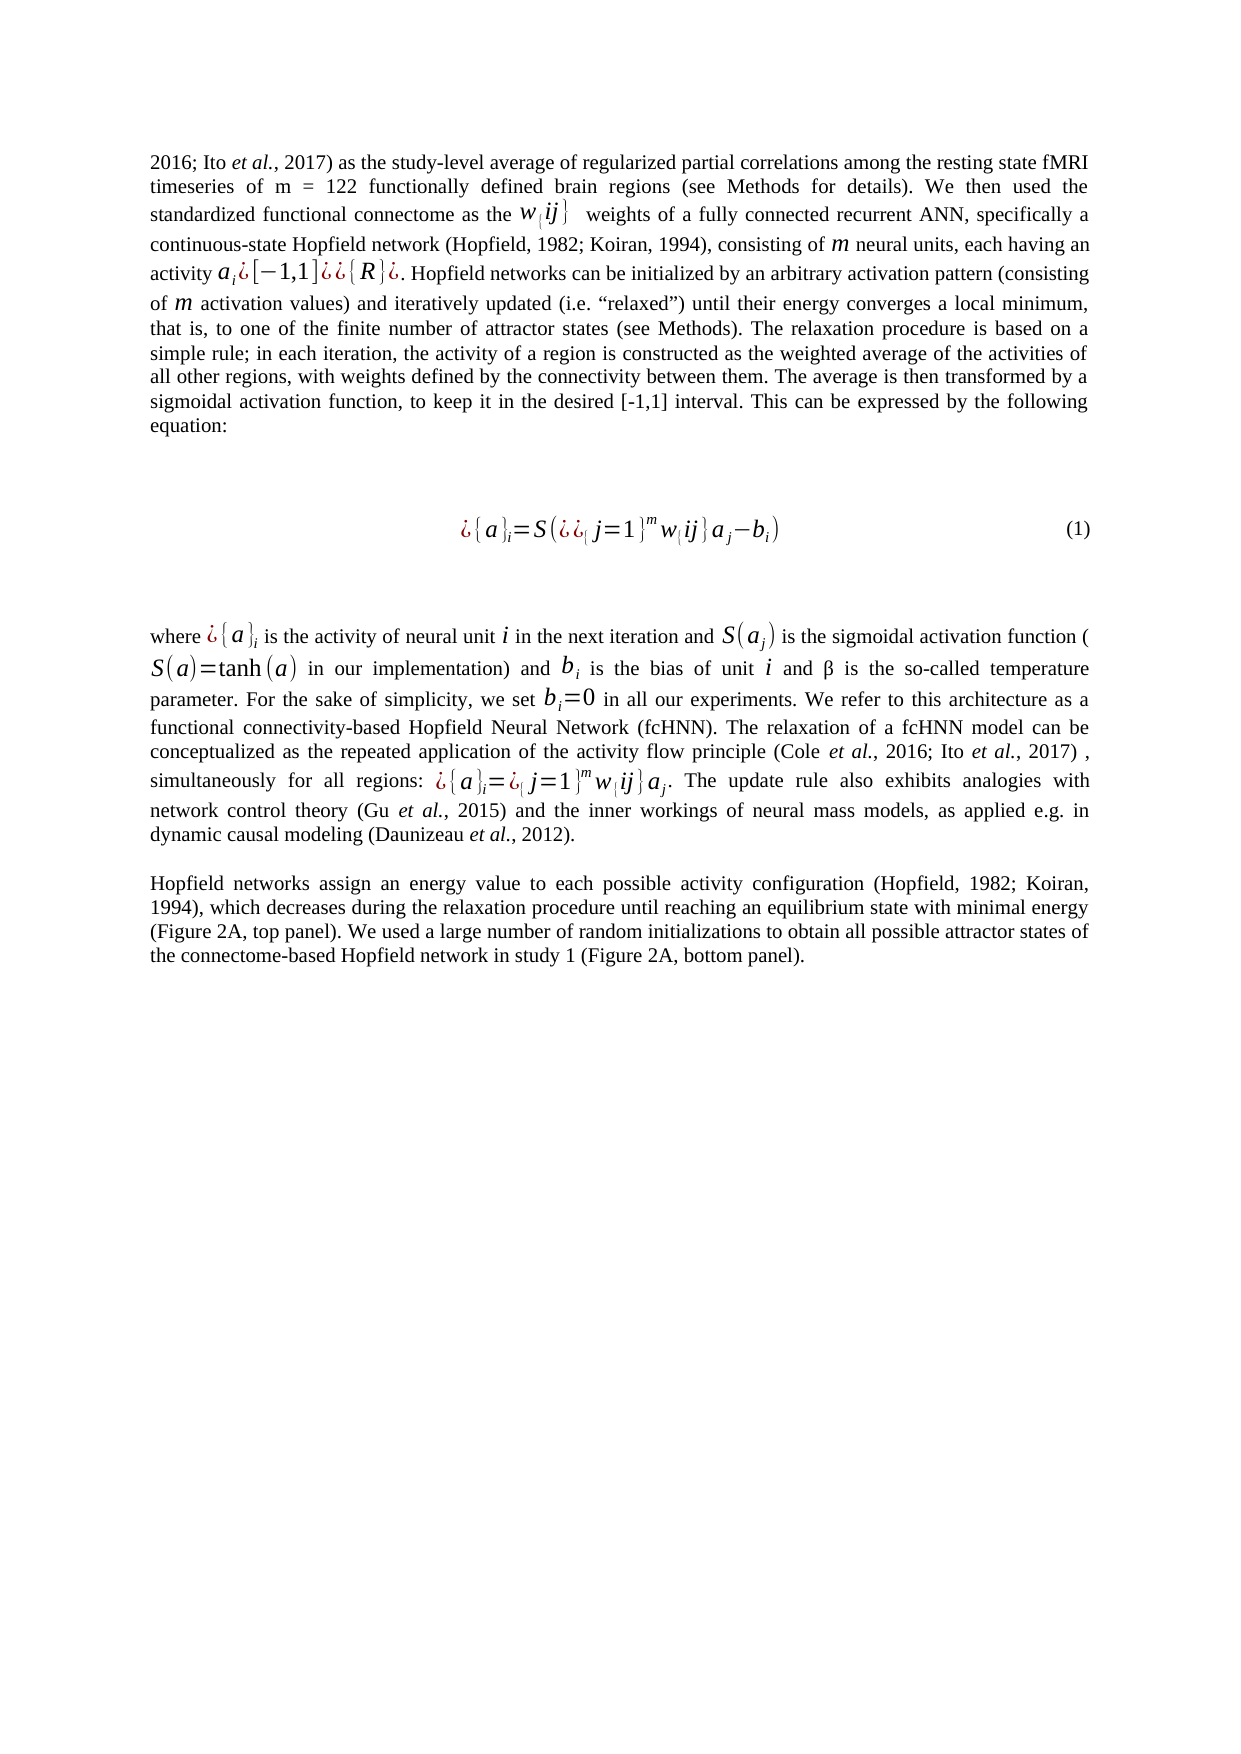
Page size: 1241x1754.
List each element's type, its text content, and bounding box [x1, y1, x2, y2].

text (1) [150, 511, 1090, 546]
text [150, 150, 1090, 437]
text Hopfield networks assign an energy value to each possible activity configuration (Hopfield, 1982; Koiran, 1994), which decreases during the relaxation procedure until reaching an equilibrium state with minimal energy (Figure 2A, top panel). We used a large number of random initializations to obtain all possible attractor states of the connectome-based Hopfield network in study 1 (Figure 2A, bottom panel). [150, 871, 1090, 967]
text where is the activity of neural unit in the next iteration and is the sigmoidal activation function ( in our implementation) and is the bias of unit and β is the so-called temperature parameter. For the sake of simplicity, we set in all our experiments. We refer to this architecture as a functional connectivity-based Hopfield Neural Network (fcHNN). The relaxation of a fcHNN model can be conceptualized as the repeated application of the activity flow principle (Cole et al., 2016; Ito et al., 2017) , simultaneously for all regions: . The update rule also exhibits analogies with network control theory (Gu et al., 2015) and the inner workings of neural mass models, as applied e.g. in dynamic causal modeling (Daunizeau et al., 2012). [150, 620, 1090, 846]
